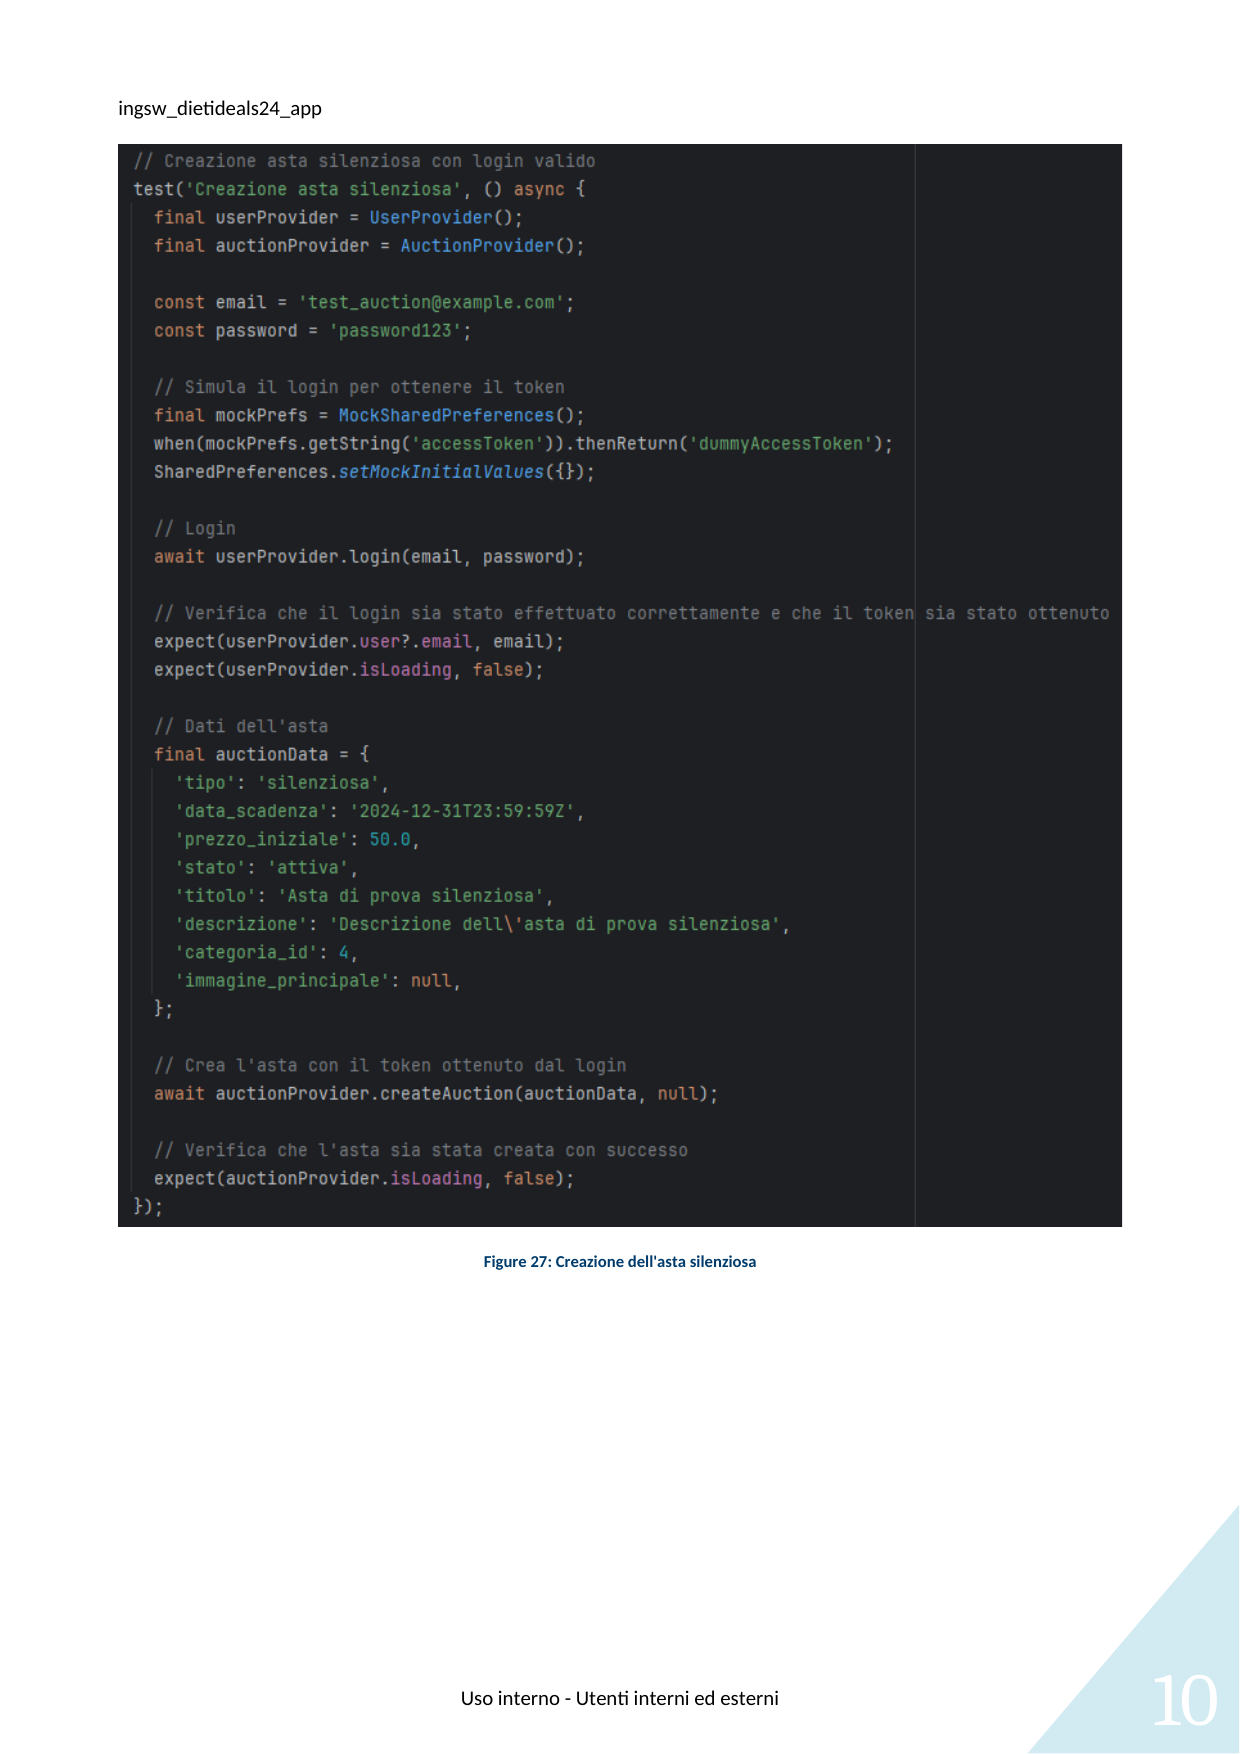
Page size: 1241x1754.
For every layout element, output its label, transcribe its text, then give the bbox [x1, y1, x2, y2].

text Figure 27: Creazione dell'asta silenziosa [118, 1251, 1122, 1272]
picture [118, 144, 1123, 1227]
